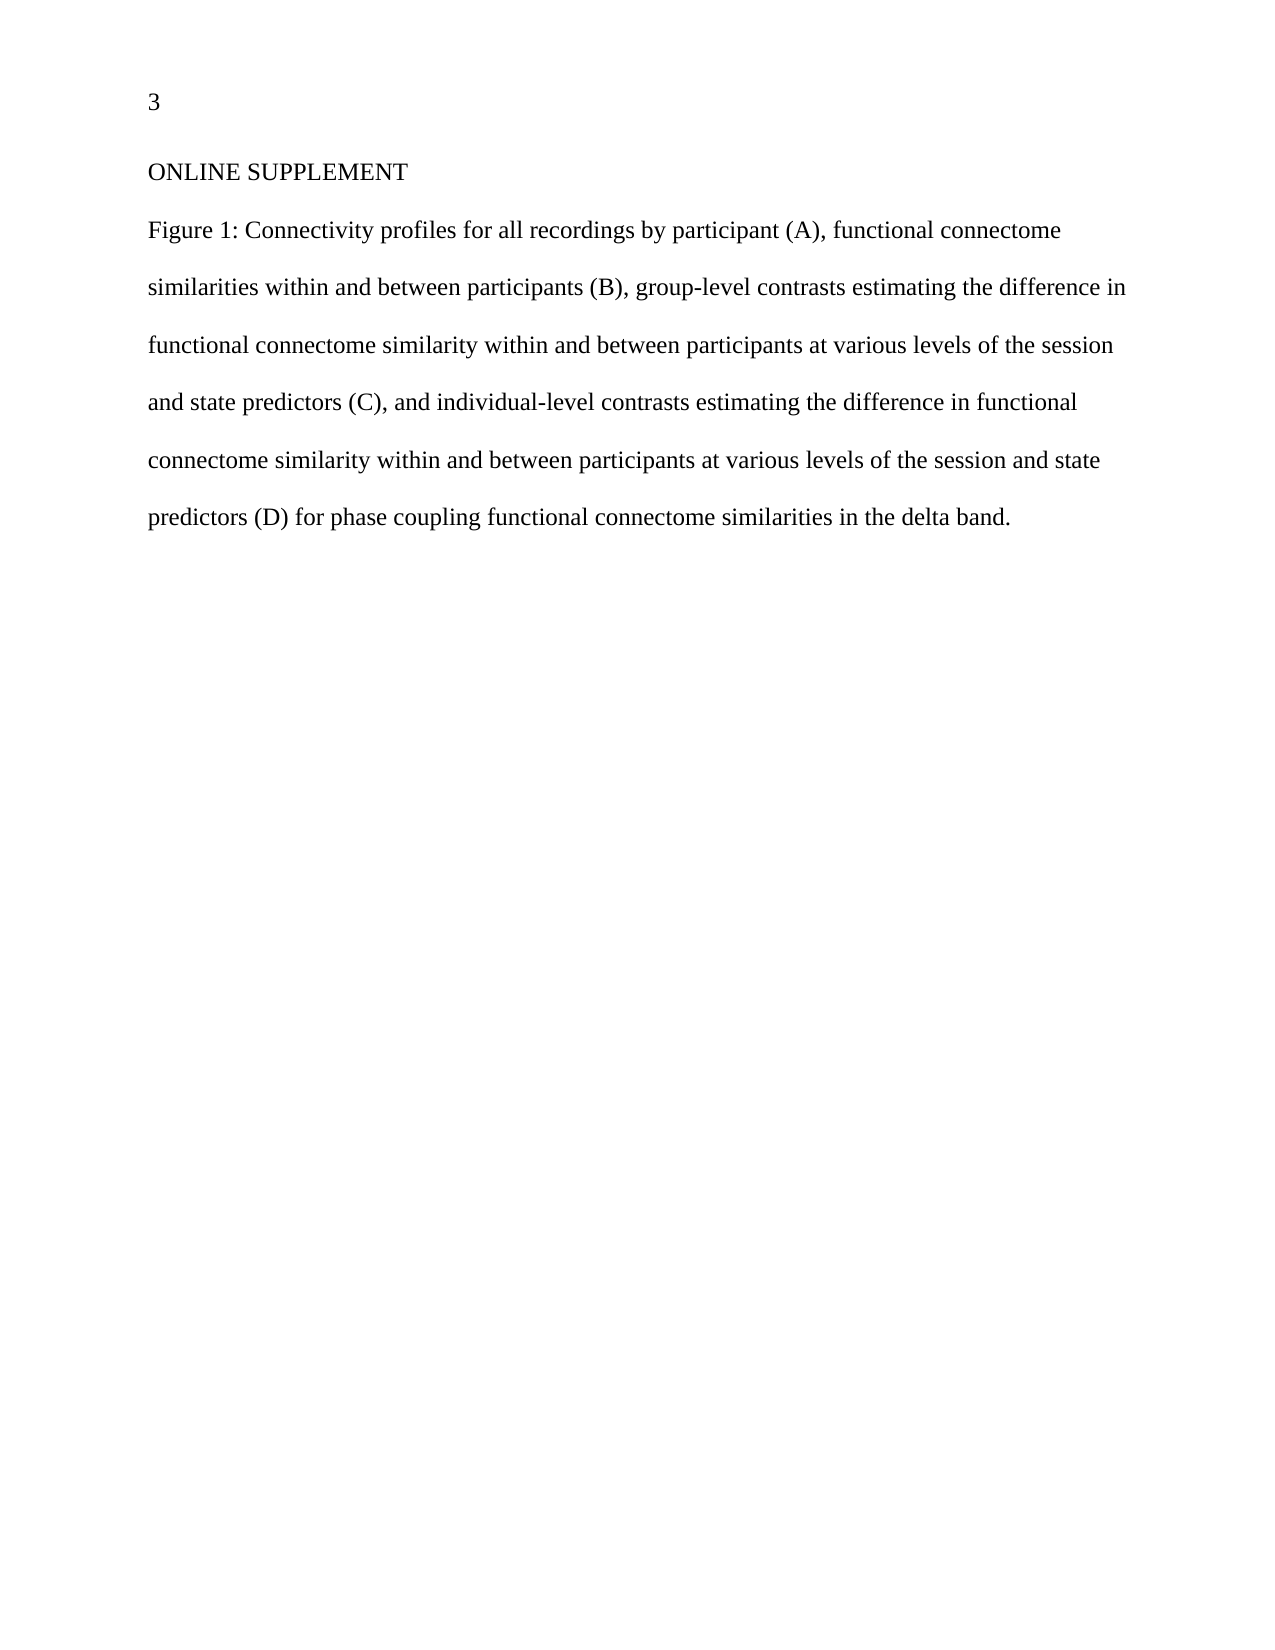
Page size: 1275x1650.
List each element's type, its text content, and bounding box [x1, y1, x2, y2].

text Figure 1: Connectivity profiles for all recordings by participant (A), functional connectome similarities within and between participants (B), group-level contrasts estimating the difference in functional connectome similarity within and between participants at various levels of the session and state predictors (C), and individual-level contrasts estimating the difference in functional connectome similarity within and between participants at various levels of the session and state predictors (D) for phase coupling functional connectome similarities in the delta band. [148, 215, 1127, 531]
